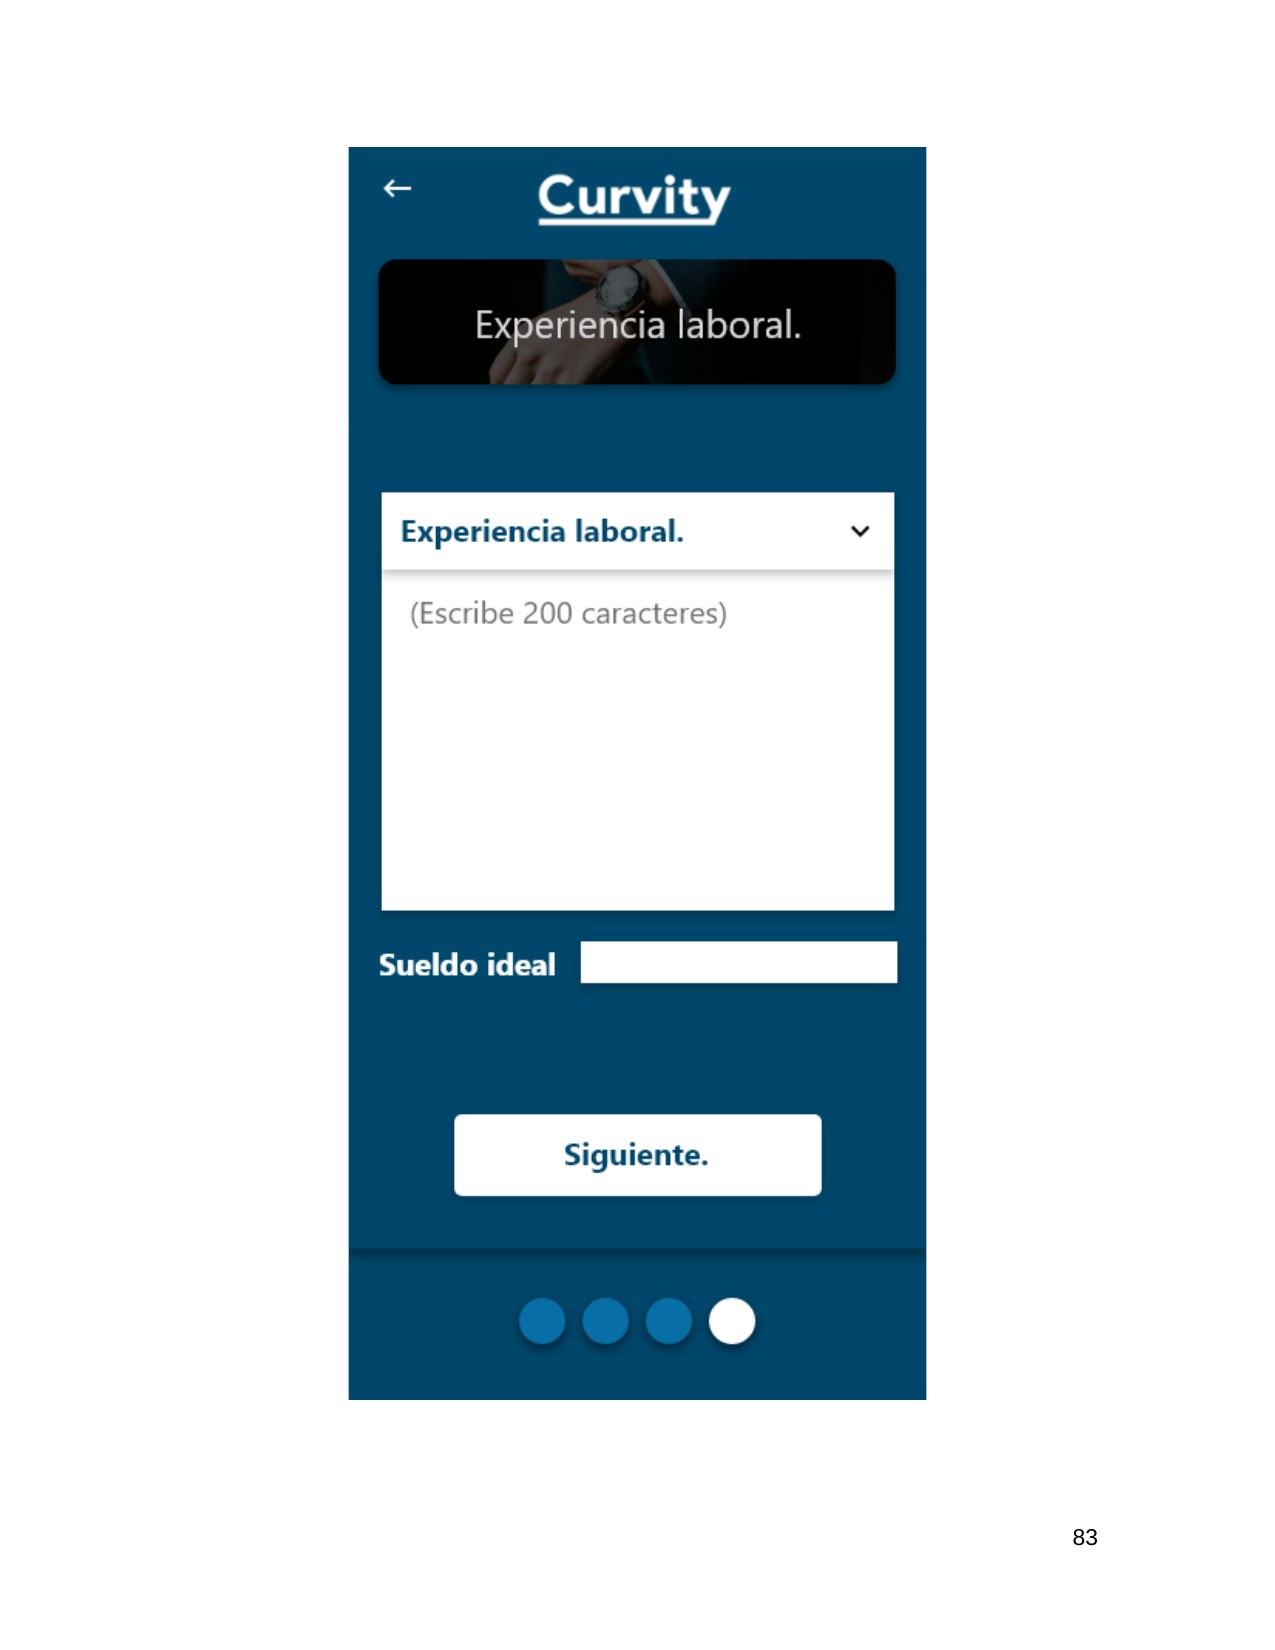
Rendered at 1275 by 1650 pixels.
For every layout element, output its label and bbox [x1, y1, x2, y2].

picture [382, 493, 894, 910]
picture [461, 960, 477, 975]
picture [578, 187, 605, 214]
picture [581, 942, 897, 983]
picture [379, 260, 895, 386]
picture [611, 186, 662, 214]
picture [665, 175, 675, 214]
picture [709, 1298, 755, 1344]
picture [538, 173, 574, 214]
picture [538, 179, 731, 226]
picture [380, 953, 457, 975]
picture [384, 180, 411, 197]
picture [489, 953, 554, 975]
picture [455, 1115, 821, 1196]
